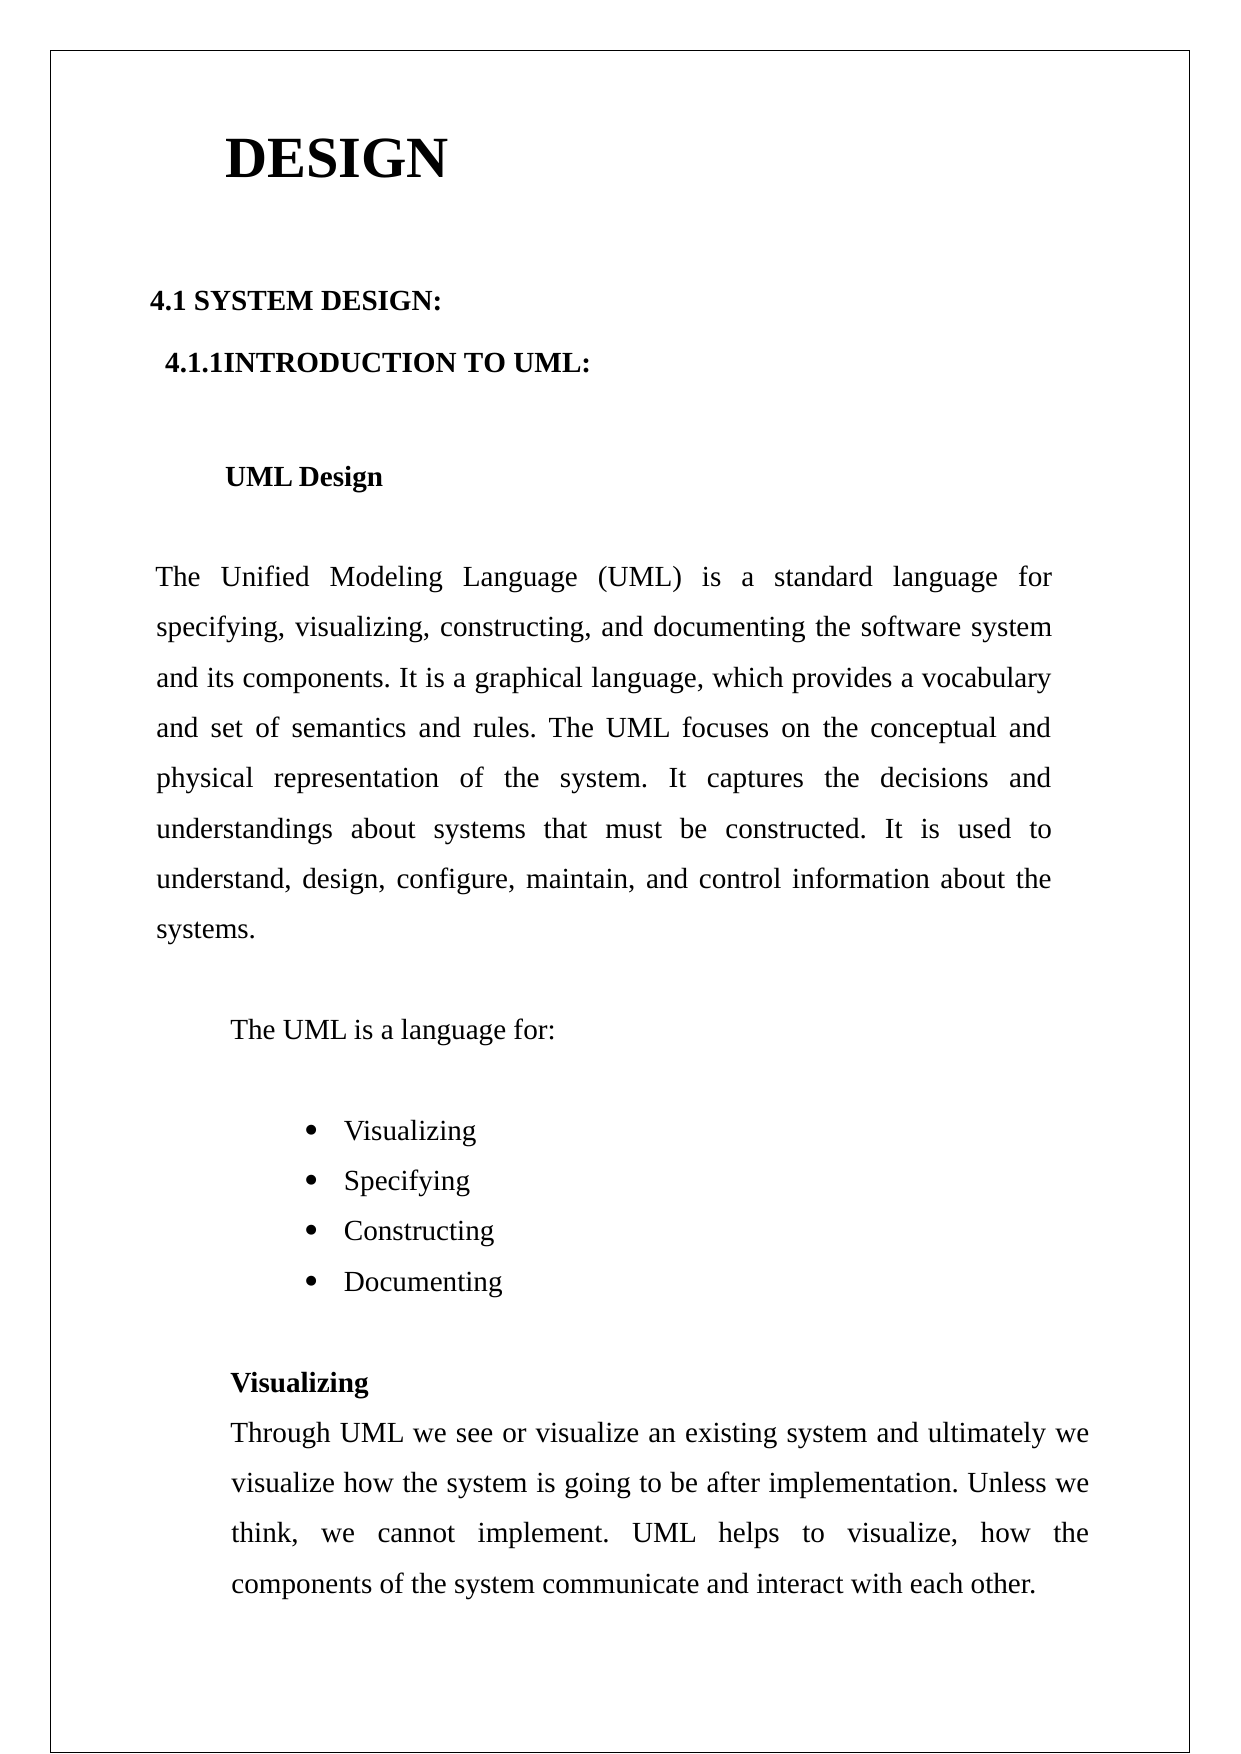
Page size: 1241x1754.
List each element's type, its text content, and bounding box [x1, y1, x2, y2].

list Constructing [306, 1213, 1090, 1247]
text The UML is a language for: [230, 1012, 1090, 1046]
title 4.1.1INTRODUCTION TO UML: [165, 346, 1000, 379]
text UML Design [225, 459, 1090, 492]
list Specifying [306, 1163, 1090, 1197]
text Through UML we see or visualize an existing system and ultimately we visualize how the system is going to be after implementation. Unless we think, we cannot implement. UML helps to visualize, how the components of the system communicate and interact with each other. [230, 1415, 1090, 1599]
list Visualizing [306, 1113, 1090, 1146]
text The Unified Modeling Language (UML) is a standard language for specifying, visualizing, constructing, and documenting the software system and its components. It is a graphical language, which provides a vocabulary and set of semantics and rules. The UML focuses on the conceptual and physical representation of the system. It captures the decisions and understandings about systems that must be constructed. It is used to understand, design, configure, maintain, and control information about the systems. [155, 559, 1053, 945]
list Documenting [306, 1264, 1090, 1298]
title 4.1 SYSTEM DESIGN: [150, 283, 1000, 316]
text DESIGN [225, 123, 1090, 190]
text Visualizing [230, 1365, 1090, 1398]
